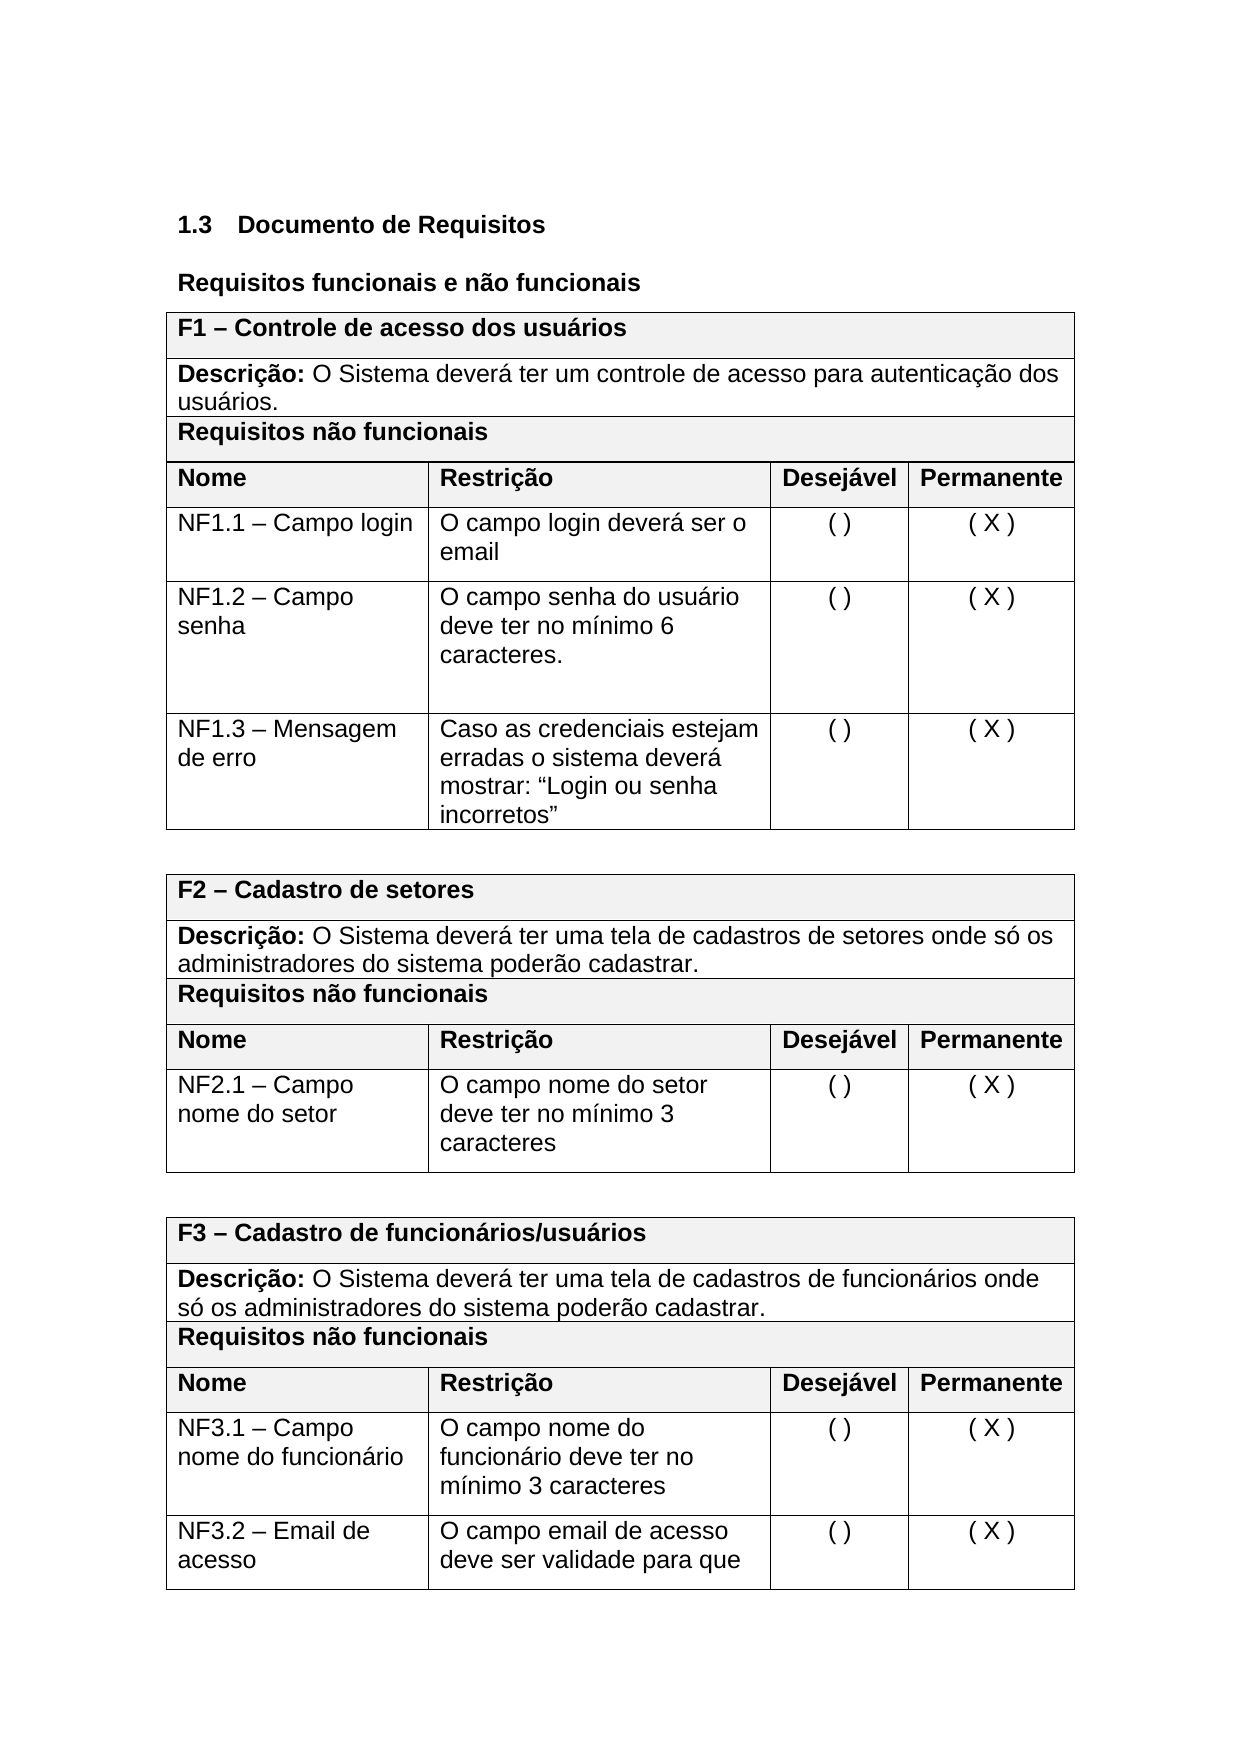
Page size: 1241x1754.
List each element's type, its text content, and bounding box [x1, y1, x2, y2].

table_cell O campo nome do setor deve ter no mínimo 3 caracteres [429, 1070, 770, 1172]
table_cell ( ) [771, 714, 908, 829]
table_cell Restrição [429, 463, 770, 507]
table_cell Permanente [909, 1368, 1074, 1412]
table_cell O campo senha do usuário deve ter no mínimo 6 caracteres. [429, 582, 770, 713]
text Requisitos funcionais e não funcionais [177, 268, 1063, 296]
table_cell Descrição: O Sistema deverá ter uma tela de cadastros de funcionários onde só os administradores do sistema poderão cadastrar. [167, 1264, 1074, 1321]
table_header F3 – Cadastro de funcionários/usuários [167, 1218, 1074, 1263]
table_cell Permanente [909, 463, 1074, 507]
table_header F1 – Controle de acesso dos usuários [167, 313, 1074, 357]
table_cell NF2.1 – Campo nome do setor [167, 1070, 428, 1172]
table_cell O campo login deverá ser o email [429, 508, 770, 581]
table_cell NF1.2 – Campo senha [167, 582, 428, 713]
table_cell NF1.1 – Campo login [167, 508, 428, 581]
table_cell Nome [167, 1368, 428, 1412]
table_cell Requisitos não funcionais [167, 979, 1074, 1023]
table_cell Permanente [909, 1025, 1074, 1069]
table_cell Caso as credenciais estejam erradas o sistema deverá mostrar: “Login ou senha incorretos” [429, 714, 770, 829]
table_cell NF1.3 – Mensagem de erro [167, 714, 428, 829]
table_cell ( X ) [909, 1413, 1074, 1515]
table_cell ( ) [771, 1070, 908, 1172]
table_cell ( ) [771, 1413, 908, 1515]
table_cell Desejável [771, 1025, 908, 1069]
table_header F2 – Cadastro de setores [167, 875, 1074, 919]
table_cell ( X ) [909, 582, 1074, 713]
table_cell ( X ) [909, 508, 1074, 581]
table_cell ( X ) [909, 714, 1074, 829]
table_cell Requisitos não funcionais [167, 1322, 1074, 1367]
table_cell Restrição [429, 1368, 770, 1412]
table_cell ( X ) [909, 1070, 1074, 1172]
table_cell NF3.1 – Campo nome do funcionário [167, 1413, 428, 1515]
table_cell ( ) [771, 582, 908, 713]
table_cell ( ) [771, 1516, 908, 1589]
table_cell Descrição: O Sistema deverá ter um controle de acesso para autenticação dos usuários. [167, 359, 1074, 416]
subtitle Documento de Requisitos [177, 210, 1063, 238]
table_cell ( ) [771, 508, 908, 581]
table_cell Desejável [771, 463, 908, 507]
table_cell Requisitos não funcionais [167, 417, 1074, 461]
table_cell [167, 1516, 428, 1589]
table_cell Nome [167, 1025, 428, 1069]
table_cell O campo nome do funcionário deve ter no mínimo 3 caracteres [429, 1413, 770, 1515]
table_cell Desejável [771, 1368, 908, 1412]
table_cell Descrição: O Sistema deverá ter uma tela de cadastros de setores onde só os administradores do sistema poderão cadastrar. [167, 921, 1074, 978]
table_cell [429, 1516, 770, 1589]
table_cell ( X ) [909, 1516, 1074, 1589]
table_cell Nome [167, 463, 428, 507]
table_cell Restrição [429, 1025, 770, 1069]
